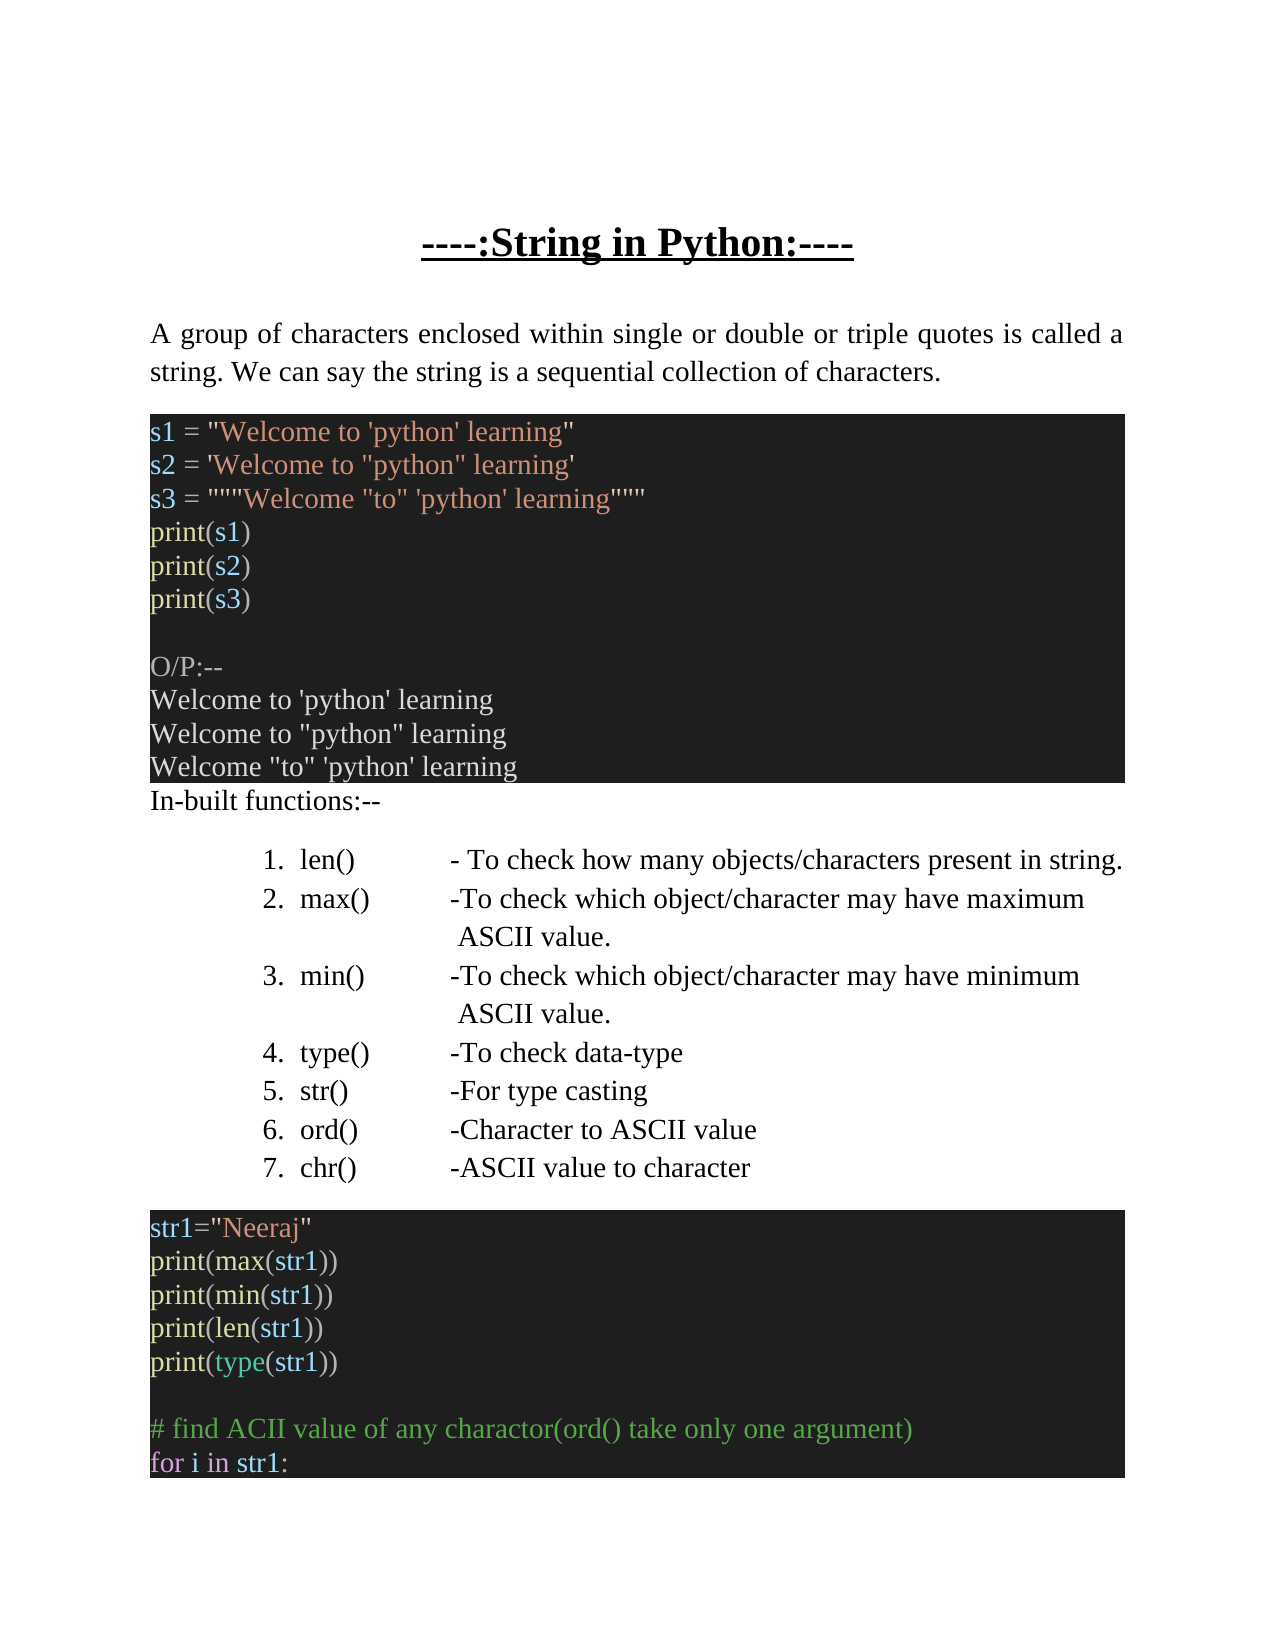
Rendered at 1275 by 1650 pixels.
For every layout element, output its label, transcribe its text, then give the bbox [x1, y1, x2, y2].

text # find ACII value of any charactor(ord() take only one argument) [150, 1411, 1125, 1445]
subtitle ----:String in Python:---- [150, 217, 1125, 265]
text print(max(str1)) [150, 1243, 1125, 1277]
list min() -To check which object/character may have minimum [262, 958, 1125, 991]
list chr() -ASCII value to character [262, 1151, 1125, 1184]
text print(s3) [150, 582, 1125, 615]
list len() - To check how many objects/characters present in string. [262, 842, 1125, 876]
text print(type(str1)) [150, 1344, 1125, 1378]
text O/P:-- [150, 649, 1125, 682]
text print(s1) [150, 514, 1125, 548]
list ord() -Character to ASCII value [262, 1112, 1125, 1146]
text s3 = """Welcome "to" 'python' learning""" [150, 481, 1125, 514]
text for i in str1: [150, 1445, 1125, 1478]
list ASCII value. [375, 996, 1125, 1030]
text print(s2) [150, 548, 1125, 582]
text s2 = 'Welcome to "python" learning' [150, 447, 1125, 481]
text str1="Neeraj" [150, 1210, 1125, 1243]
text In-built functions:-- [150, 783, 1125, 816]
text print(min(str1)) [150, 1277, 1125, 1311]
list type() -To check data-type [262, 1035, 1125, 1068]
text Welcome "to" 'python' learning [150, 749, 1125, 783]
text A group of characters enclosed within single or double or triple quotes is called a string. We can say the string is a sequential collection of characters. [150, 349, 1125, 388]
list max() -To check which object/character may have maximum [262, 881, 1125, 914]
list str() -For type casting [262, 1073, 1125, 1107]
text Welcome to "python" learning [150, 716, 1125, 749]
text print(len(str1)) [150, 1311, 1125, 1344]
list ASCII value. [300, 919, 1125, 953]
text s1 = "Welcome to 'python' learning" [150, 414, 1125, 447]
text Welcome to 'python' learning [150, 682, 1125, 716]
